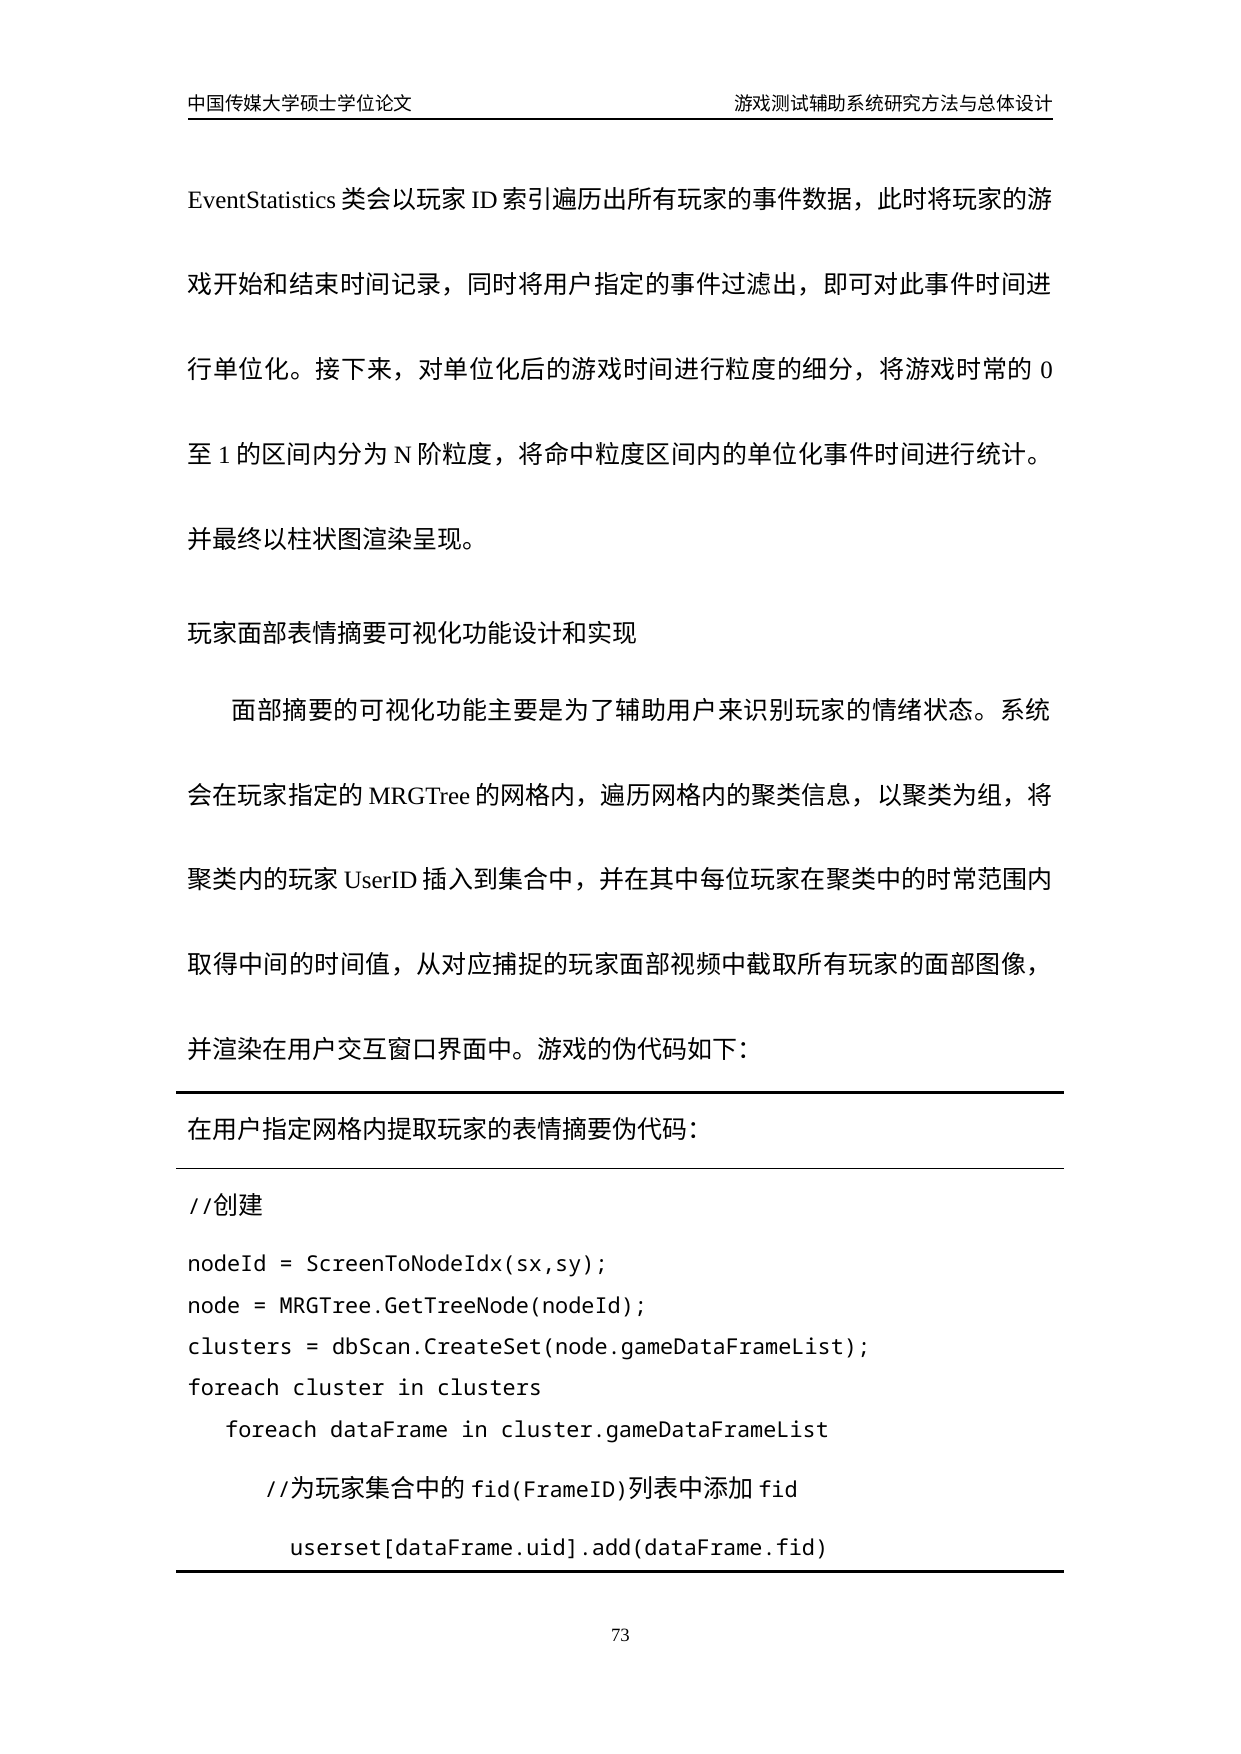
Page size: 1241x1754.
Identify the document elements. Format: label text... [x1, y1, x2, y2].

text 玩家面部表情摘要可视化功能设计和实现 [187, 597, 1053, 665]
table_header 在用户指定网格内提取玩家的表情摘要伪代码： [176, 1094, 1064, 1168]
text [187, 164, 1053, 571]
text 面部摘要的可视化功能主要是为了辅助用户来识别玩家的情绪状态。系统会在玩家指定的MRGTree的网格内，遍历网格内的聚类信息，以聚类为组，将聚类内的玩家UserID插入到集合中，并在其中每位玩家在聚类中的时常范围内取得中间的时间值，从对应捕捉的玩家面部视频中截取所有玩家的面部图像，并渲染在用户交互窗口界面中。游戏的伪代码如下： [187, 674, 1053, 1082]
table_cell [176, 1169, 1064, 1570]
